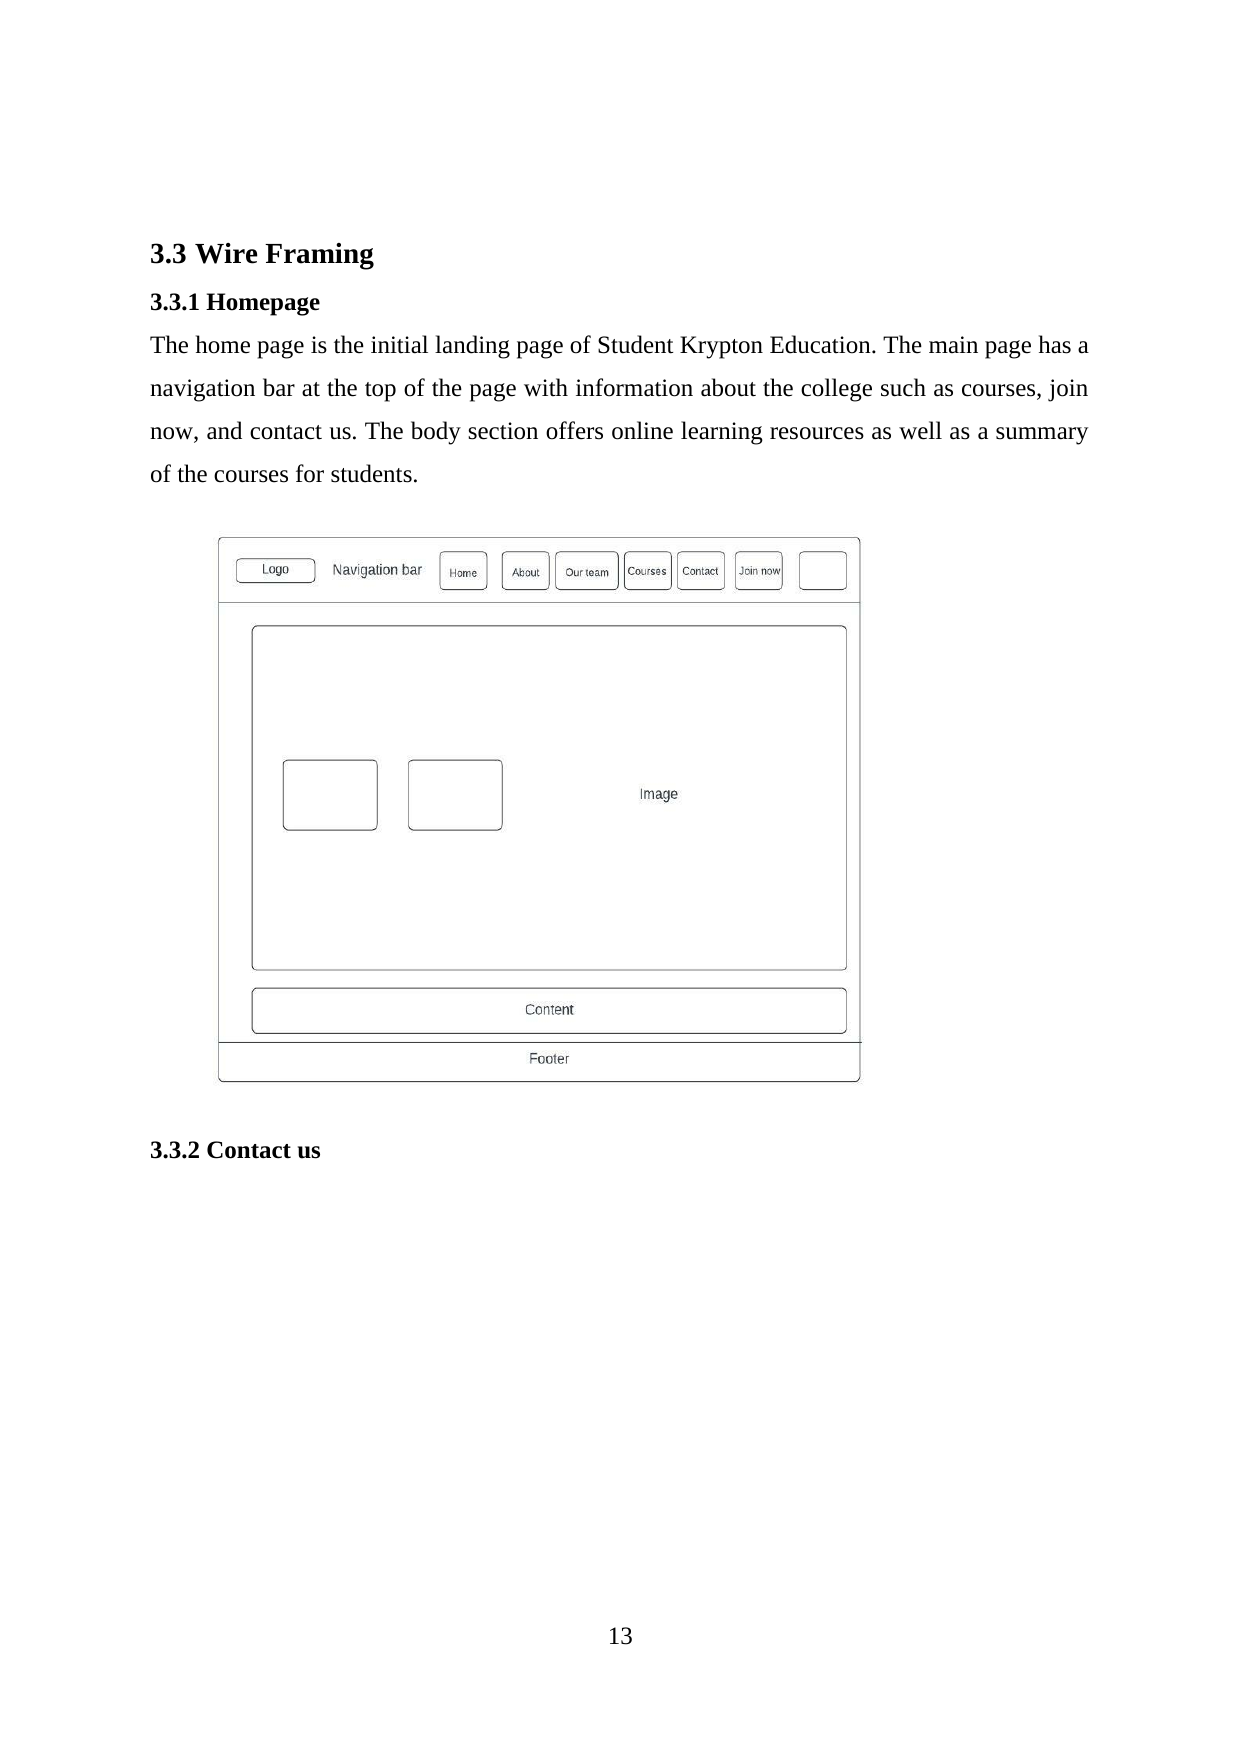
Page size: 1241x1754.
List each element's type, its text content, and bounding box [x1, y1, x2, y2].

text 3.3.2 Contact us [150, 1135, 1090, 1163]
subtitle Wire Framing [150, 236, 1090, 270]
picture [150, 502, 893, 1121]
text 3.3.1 Homepage [150, 287, 1090, 315]
text The home page is the initial landing page of Student Krypton Education. The main page has a navigation bar at the top of the page with information about the college such as courses, join now, and contact us. The body section offers online learning resources as well as a summary of the courses for students. [150, 330, 1090, 488]
